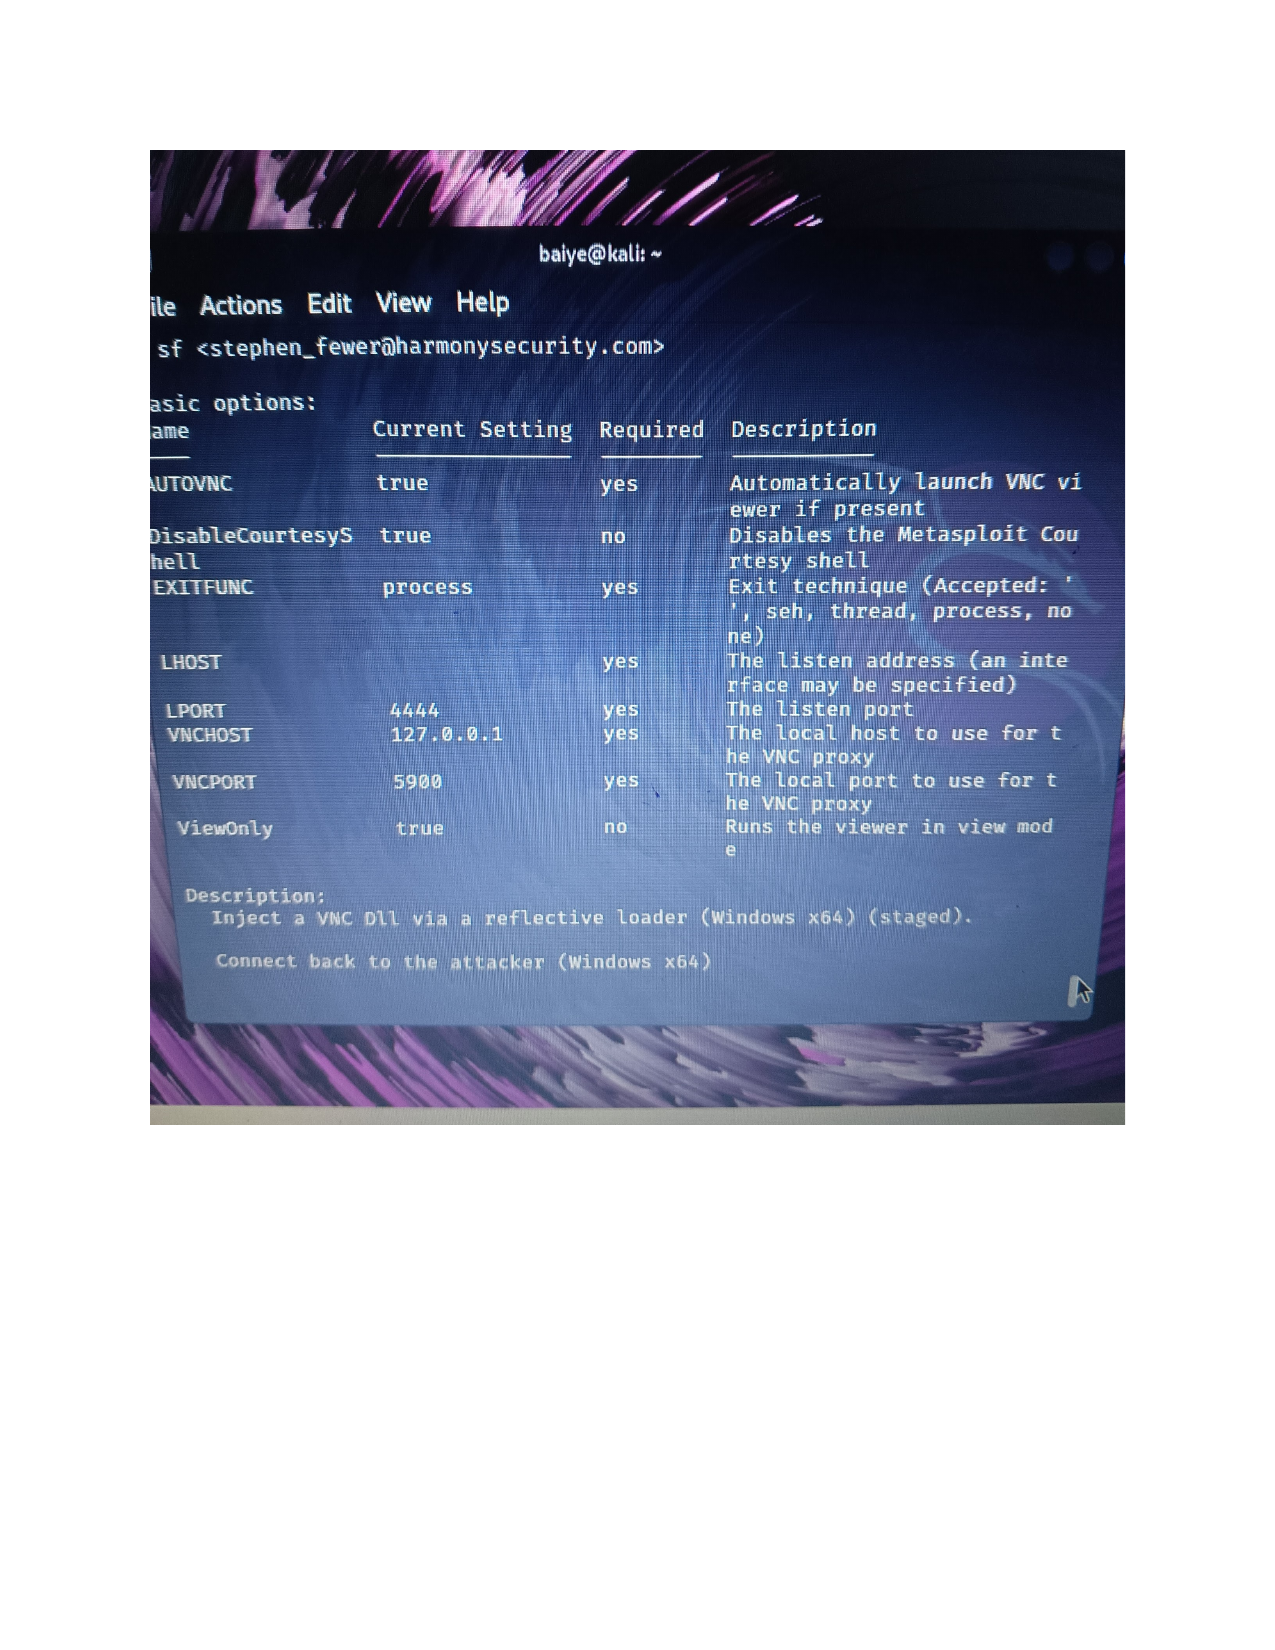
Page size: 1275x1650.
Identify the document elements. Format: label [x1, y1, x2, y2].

picture [150, 150, 1125, 1125]
